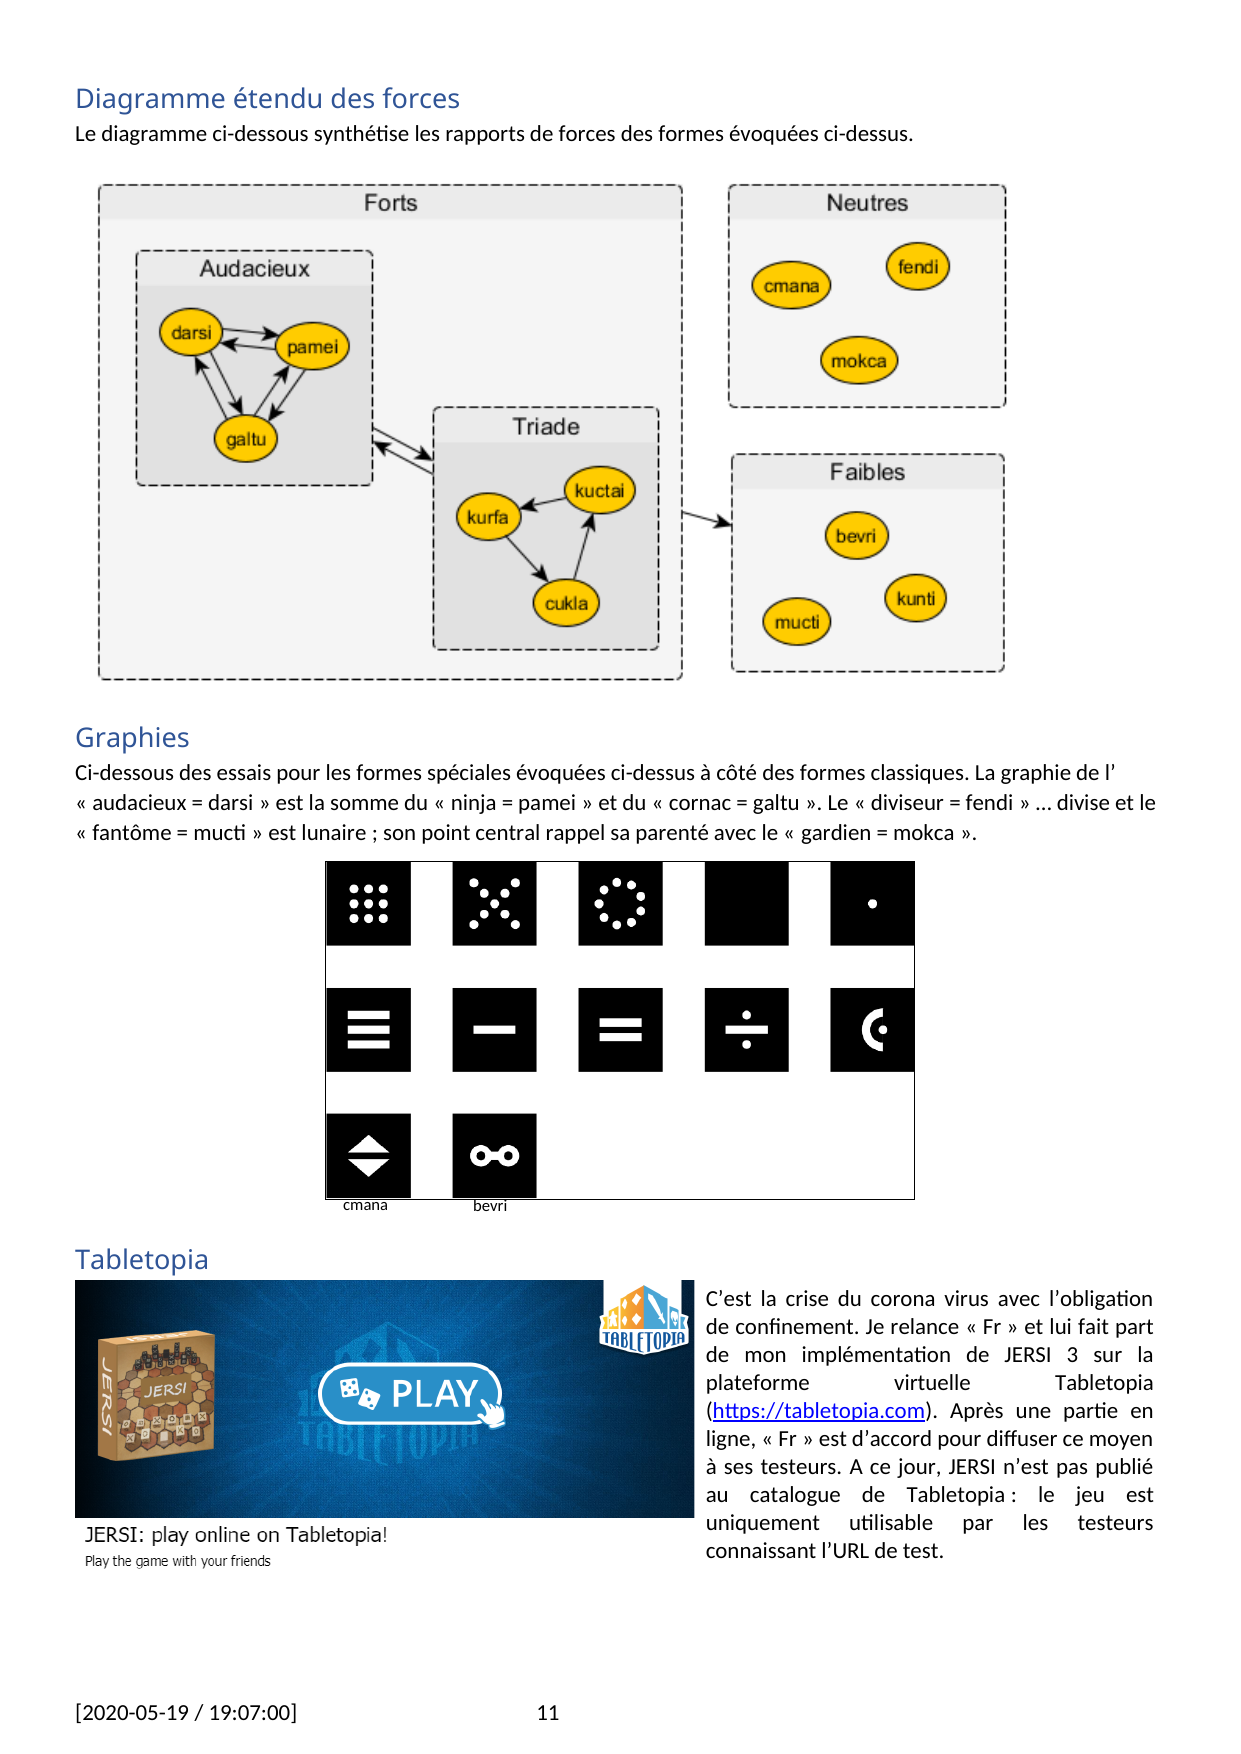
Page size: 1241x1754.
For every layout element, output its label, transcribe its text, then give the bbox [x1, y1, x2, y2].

text Ci-dessous des essais pour les formes spéciales évoquées ci-dessus à côté des formes classiques. La graphie de l’ « audacieux = darsi » est la somme du « ninja = pamei » et du « cornac = galtu ». Le « diviseur = fendi » … divise et le « fantôme = mucti » est lunaire ; son point central rappel sa parenté avec le « gardien = mokca ». [75, 758, 1165, 846]
picture [75, 1280, 695, 1569]
subtitle Tabletopia [75, 1241, 1165, 1277]
text Le diagramme ci-dessous synthétise les rapports de forces des formes évoquées ci-dessus. [75, 119, 1165, 147]
subtitle Diagramme étendu des forces [75, 79, 1165, 116]
picture [75, 161, 1030, 704]
table_header C’est la crise du corona virus avec l’obligation de confinement. Je relance « Fr » et lui fait part de mon implémentation de JERSI 3 sur la plateforme virtuelle Tabletopia (https://tabletopia.com). Après une partie en ligne, « Fr » est d’accord pour diffuser ce moyen à ses testeurs. A ce jour, JERSI n’est pas publié au catalogue de Tabletopia : le jeu est uniquement utilisable par les testeurs connaissant l’URL de test. [706, 1280, 1165, 1581]
picture [326, 862, 914, 1199]
table_header [75, 1280, 706, 1581]
subtitle Graphies [75, 718, 1165, 755]
